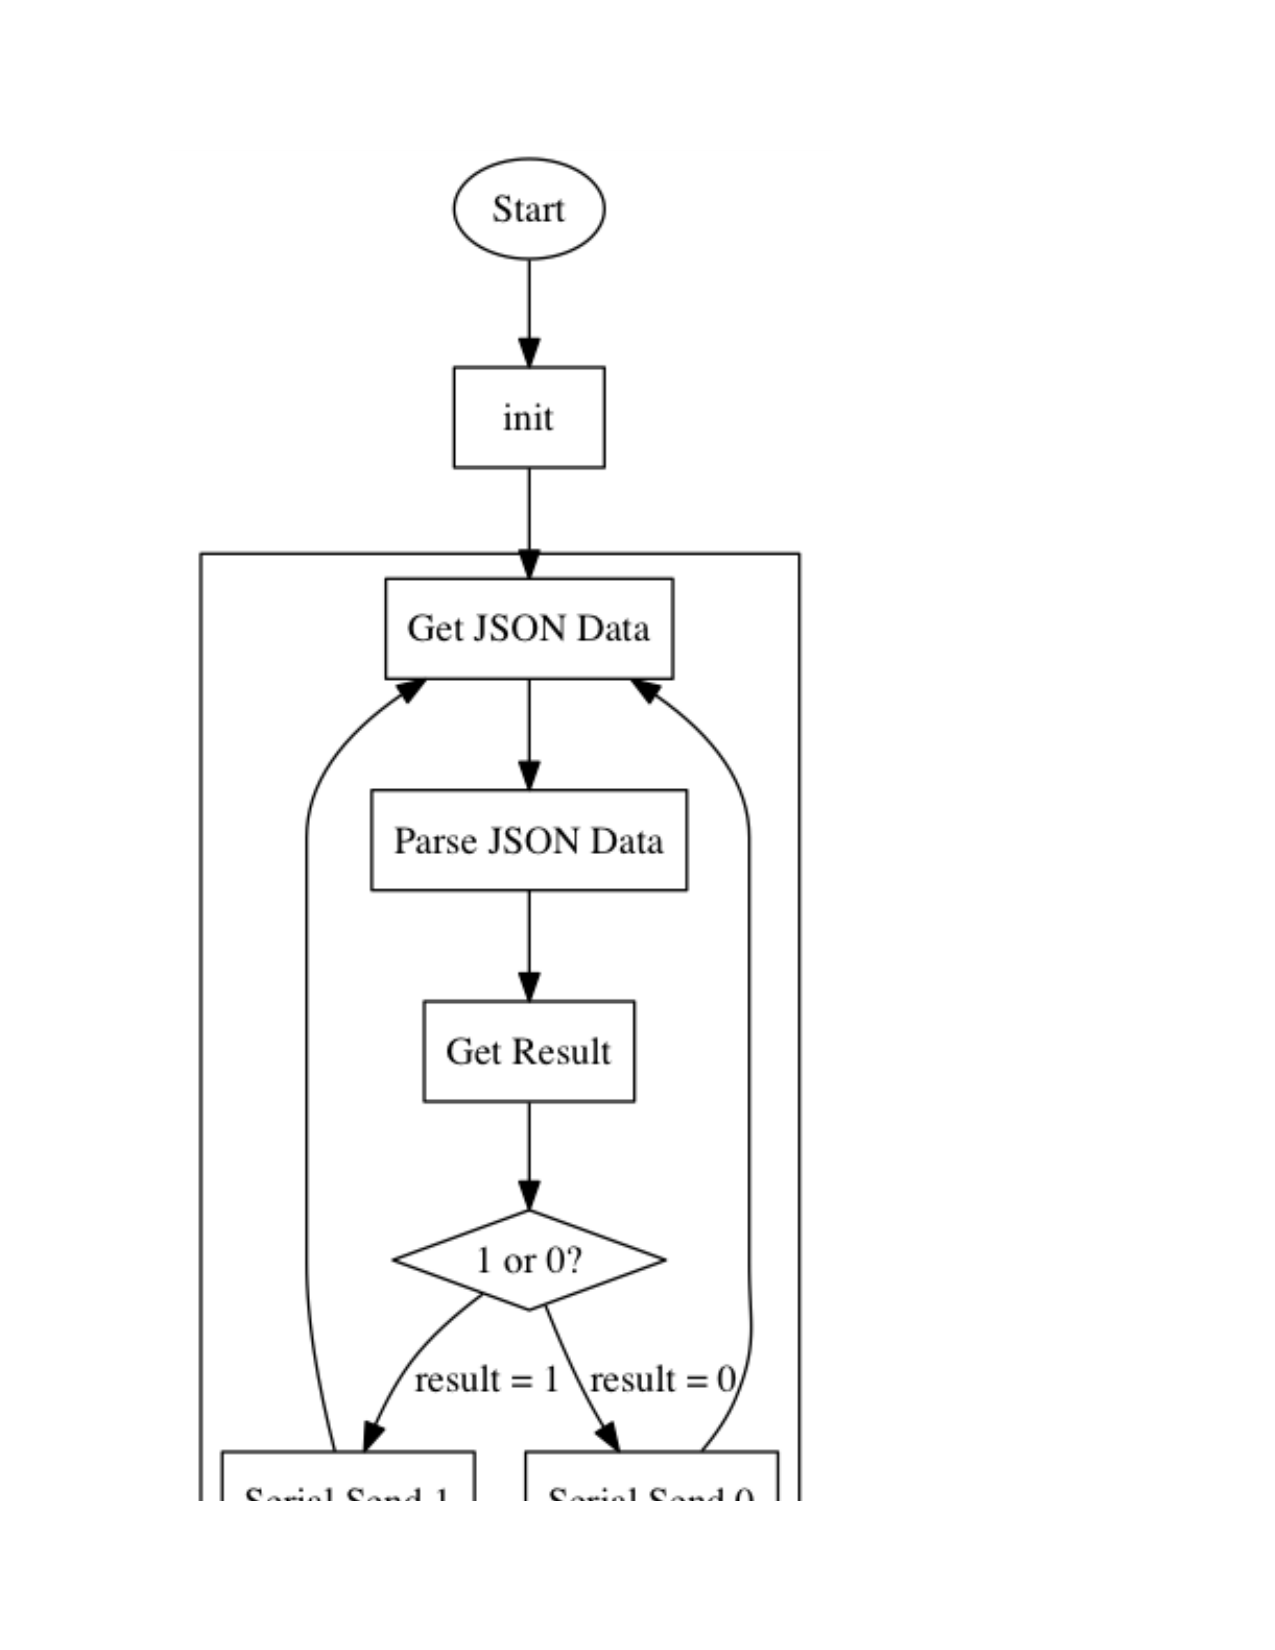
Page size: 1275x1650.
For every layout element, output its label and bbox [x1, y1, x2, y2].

picture [168, 150, 834, 1501]
